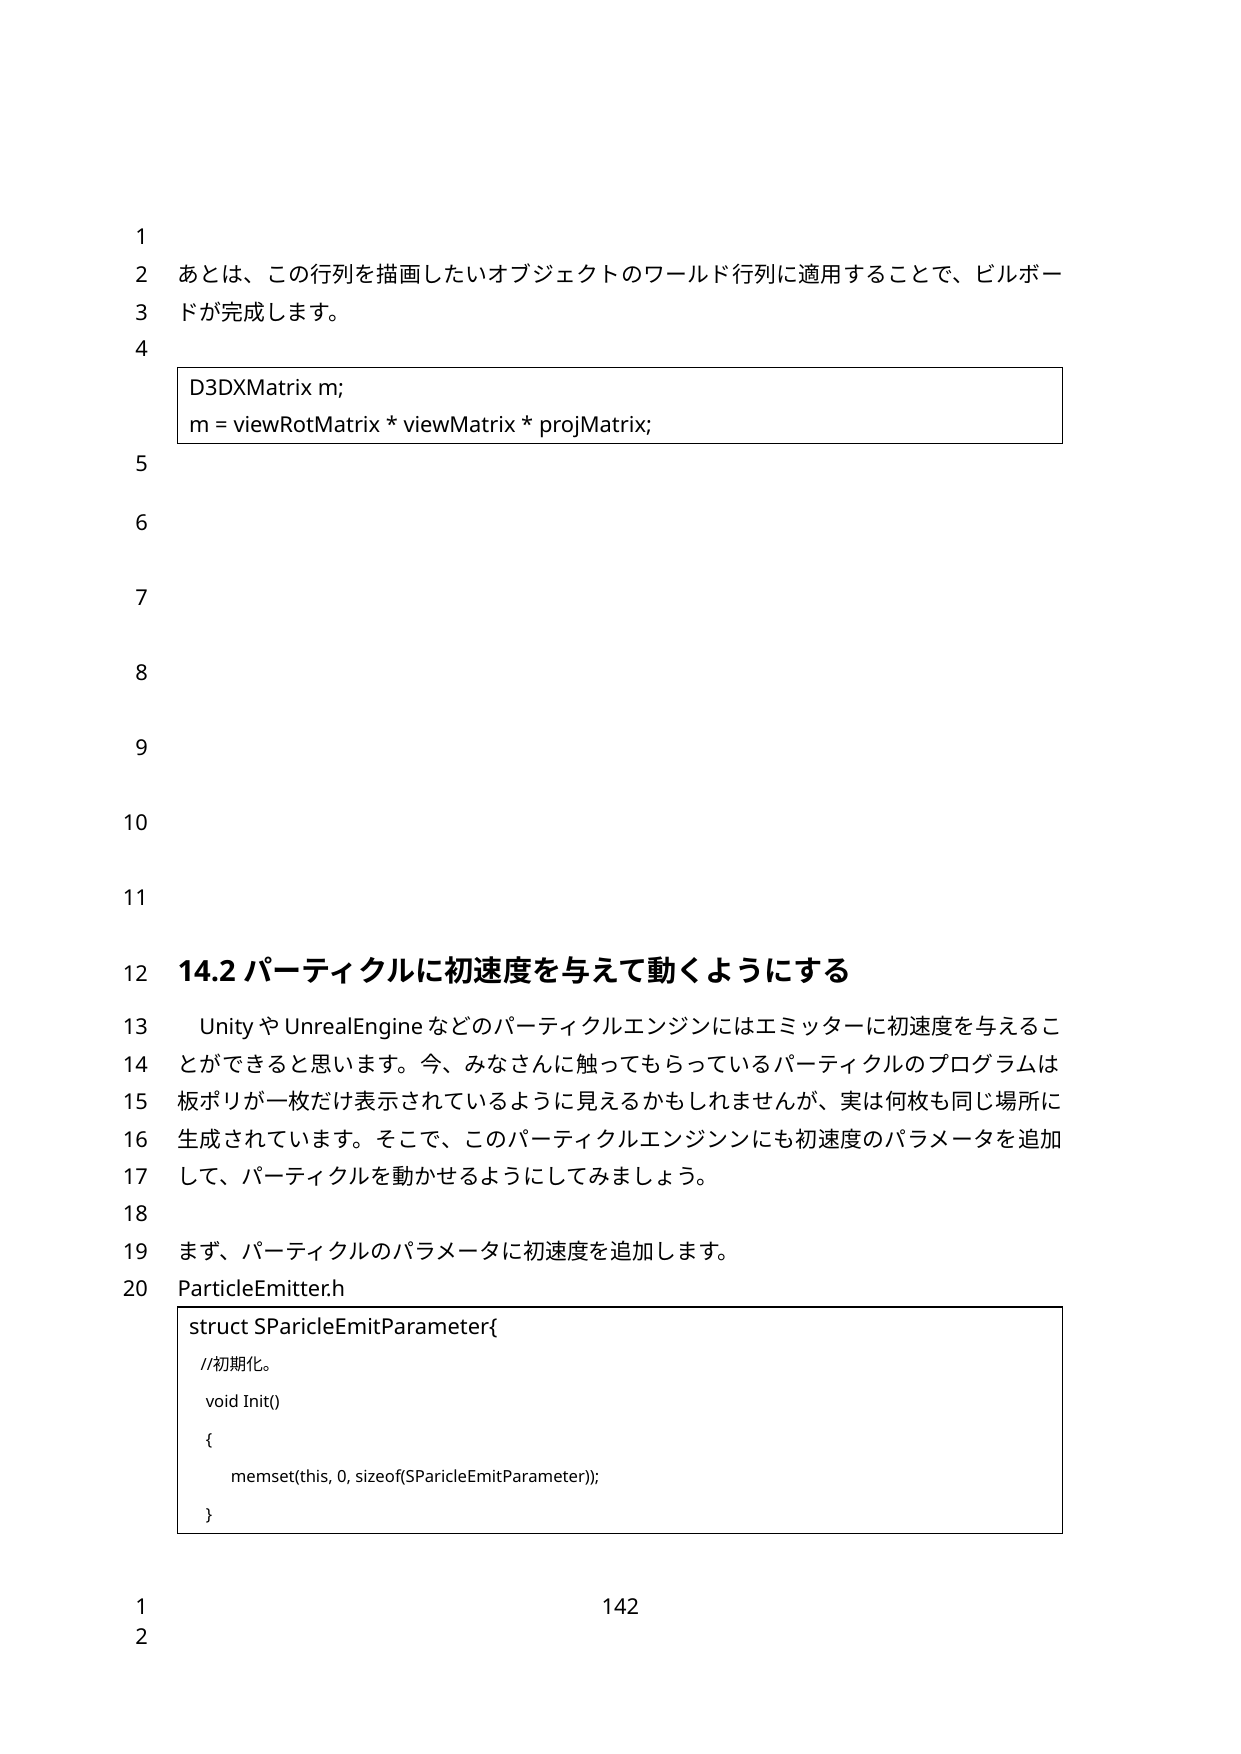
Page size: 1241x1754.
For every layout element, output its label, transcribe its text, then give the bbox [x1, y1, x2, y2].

text 14.2 パーティクルに初速度を与えて動くようにする [177, 931, 1063, 1006]
text ParticleEmitter.h [177, 1269, 1063, 1306]
text UnityやUnrealEngineなどのパーティクルエンジンにはエミッターに初速度を与えることができると思います。今、みなさんに触ってもらっているパーティクルのプログラムは板ポリが一枚だけ表示されているように見えるかもしれませんが、実は何枚も同じ場所に生成されています。そこで、このパーティクルエンジンンにも初速度のパラメータを追加して、パーティクルを動かせるようにしてみましょう。 [177, 1006, 1063, 1194]
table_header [178, 1308, 1062, 1532]
text あとは、この行列を描画したいオブジェクトのワールド行列に適用することで、ビルボードが完成します。 [177, 254, 1063, 329]
table_header D3DXMatrix m; m = viewRotMatrix * viewMatrix * projMatrix; [178, 368, 1062, 443]
text まず、パーティクルのパラメータに初速度を追加します。 [177, 1231, 1063, 1269]
